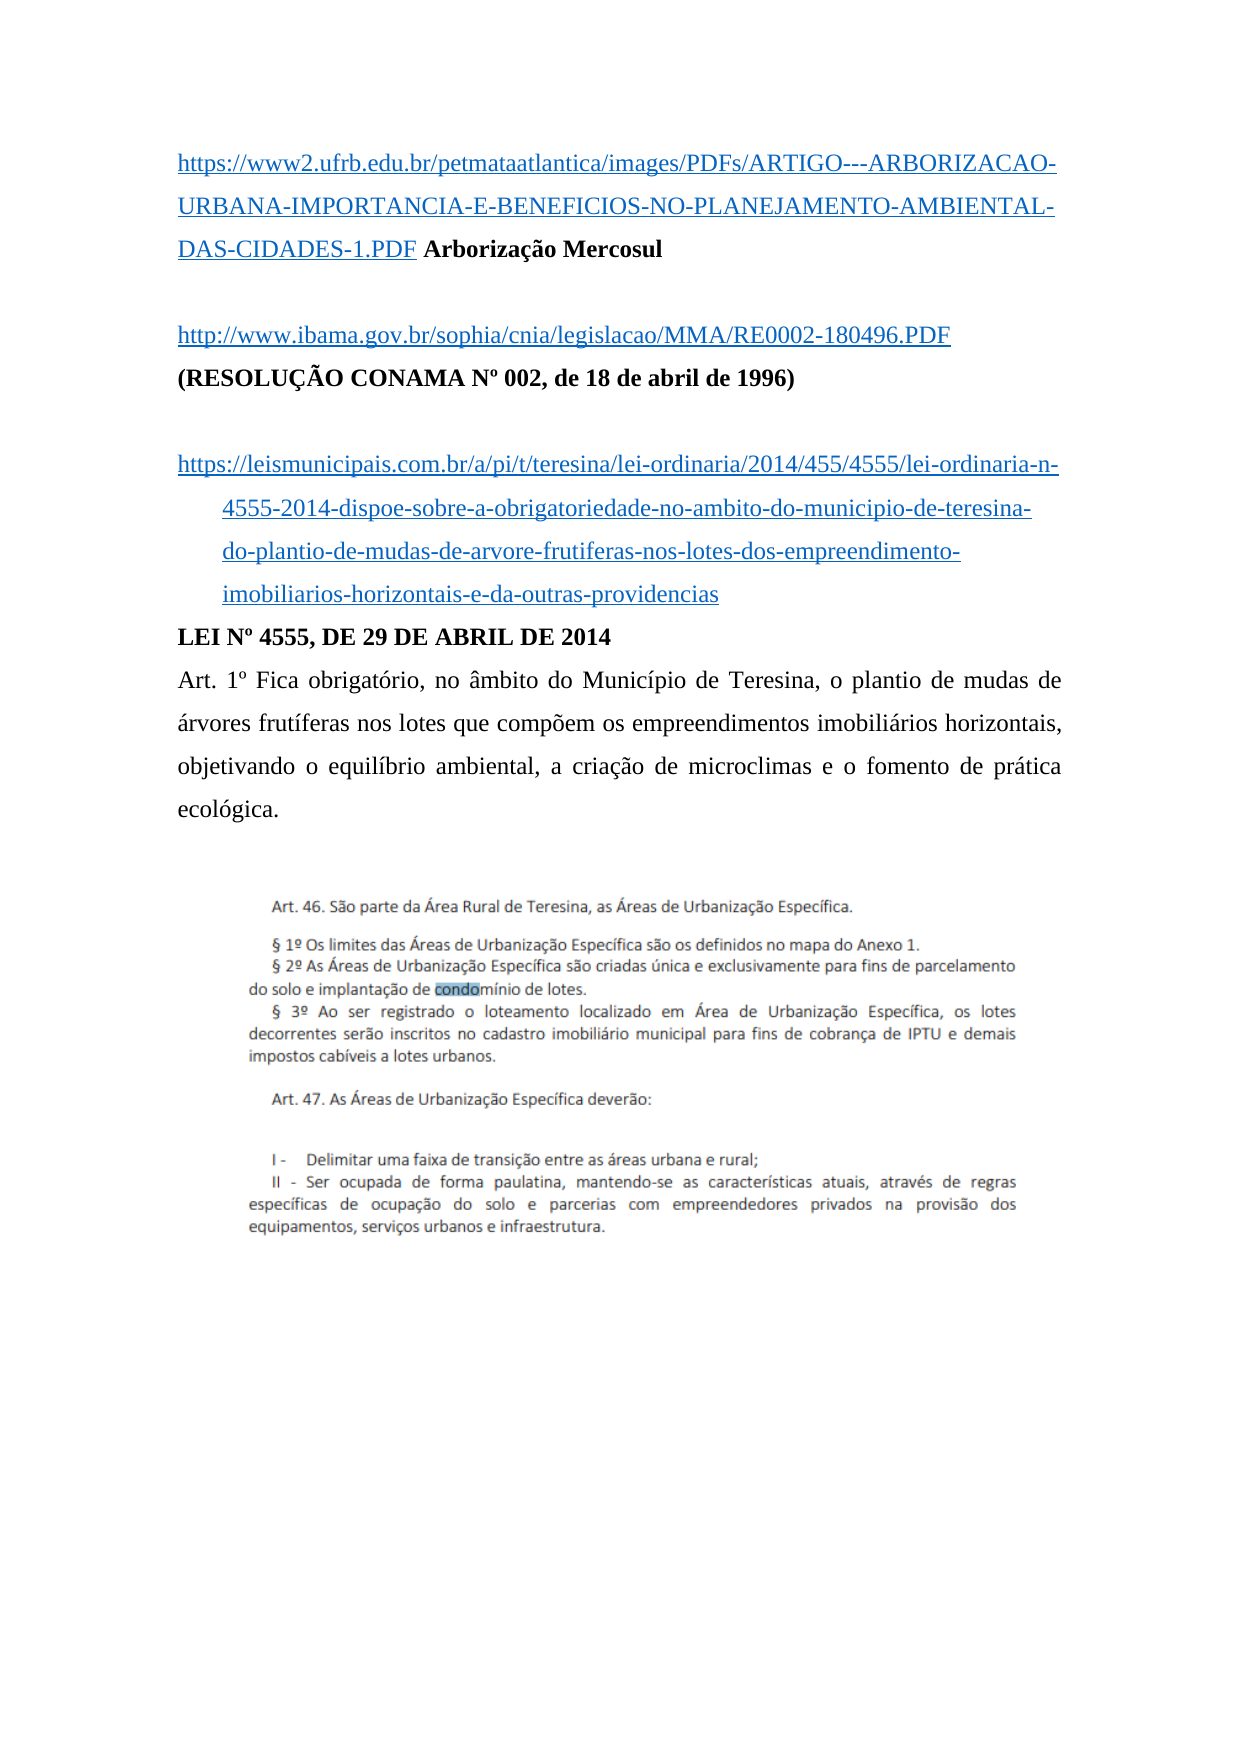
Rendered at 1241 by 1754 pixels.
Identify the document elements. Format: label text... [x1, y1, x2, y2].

text https://www2.ufrb.edu.br/petmataatlantica/images/PDFs/ARTIGO---ARBORIZACAO-URBANA-IMPORTANCIA-E-BENEFICIOS-NO-PLANEJAMENTO-AMBIENTAL-DAS-CIDADES-1.PDF Arborização Mercosul [177, 148, 1063, 263]
text LEI Nº 4555, DE 29 DE ABRIL DE 2014 [177, 622, 1063, 651]
text https://leismunicipais.com.br/a/pi/t/teresina/lei-ordinaria/2014/455/4555/lei-ordinaria-n-4555-2014-dispoe-sobre-a-obrigatoriedade-no-ambito-do-municipio-de-teresina-do-plantio-de-mudas-de-arvore-frutiferas-nos-lotes-dos-empreendimento-imobiliarios-horizontais-e-da-outras-providencias [177, 449, 1063, 608]
picture [177, 879, 1063, 1263]
text Art. 1º Fica obrigatório, no âmbito do Município de Teresina, o plantio de mudas de árvores frutíferas nos lotes que compõem os empreendimentos imobiliários horizontais, objetivando o equilíbrio ambiental, a criação de microclimas e o fomento de prática ecológica. [177, 665, 1063, 823]
text http://www.ibama.gov.br/sophia/cnia/legislacao/MMA/RE0002-180496.PDF (RESOLUÇÃO CONAMA Nº 002, de 18 de abril de 1996) [177, 320, 1063, 392]
